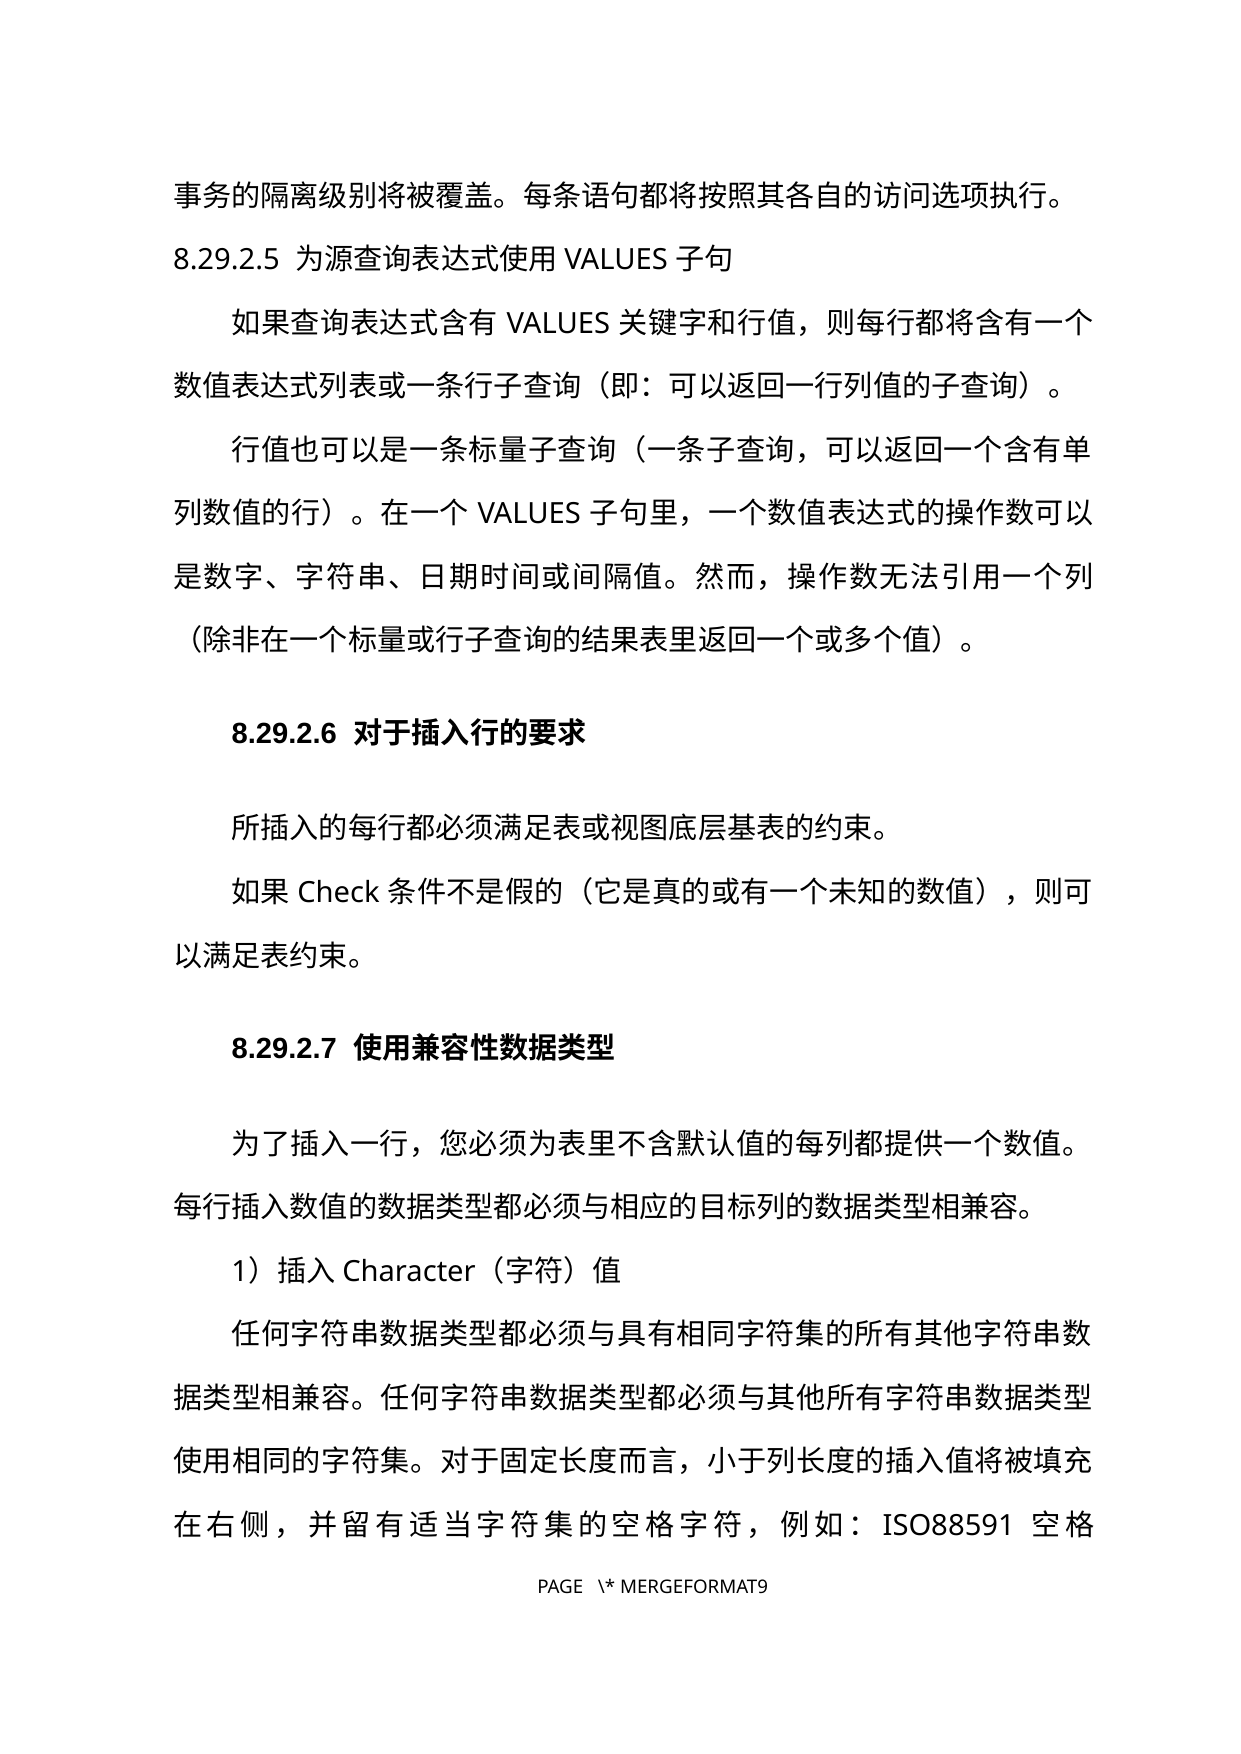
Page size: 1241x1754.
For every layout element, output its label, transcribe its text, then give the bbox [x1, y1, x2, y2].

subtitle 8.29.2.7 使用兼容性数据类型 [173, 1025, 1094, 1067]
text 所插入的每行都必须满足表或视图底层基表的约束。 [173, 805, 1094, 847]
text 如果 Check 条件不是假的（它是真的或有一个未知的数值），则可以满足表约束。 [173, 868, 1094, 974]
text 行值也可以是一条标量子查询（一条子查询，可以返回一个含有单列数值的行）。在一个 VALUES 子句里，一个数值表达式的操作数可以是数字、字符串、日期时间或间隔值。然而，操作数无法引用一个列（除非在一个标量或行子查询的结果表里返回一个或多个值）。 [173, 426, 1094, 659]
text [173, 172, 1094, 215]
text 8.29.2.5 为源查询表达式使用 VALUES 子句 [173, 236, 1094, 278]
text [173, 1311, 1094, 1543]
text 为了插入一行，您必须为表里不含默认值的每列都提供一个数值。每行插入数值的数据类型都必须与相应的目标列的数据类型相兼容。 [173, 1120, 1094, 1226]
subtitle 8.29.2.6 对于插入行的要求 [173, 709, 1094, 752]
text 1）插入 Character（字符）值 [173, 1247, 1094, 1290]
text 如果查询表达式含有 VALUES 关键字和行值，则每行都将含有一个数值表达式列表或一条行子查询（即：可以返回一行列值的子查询）。 [173, 299, 1094, 405]
